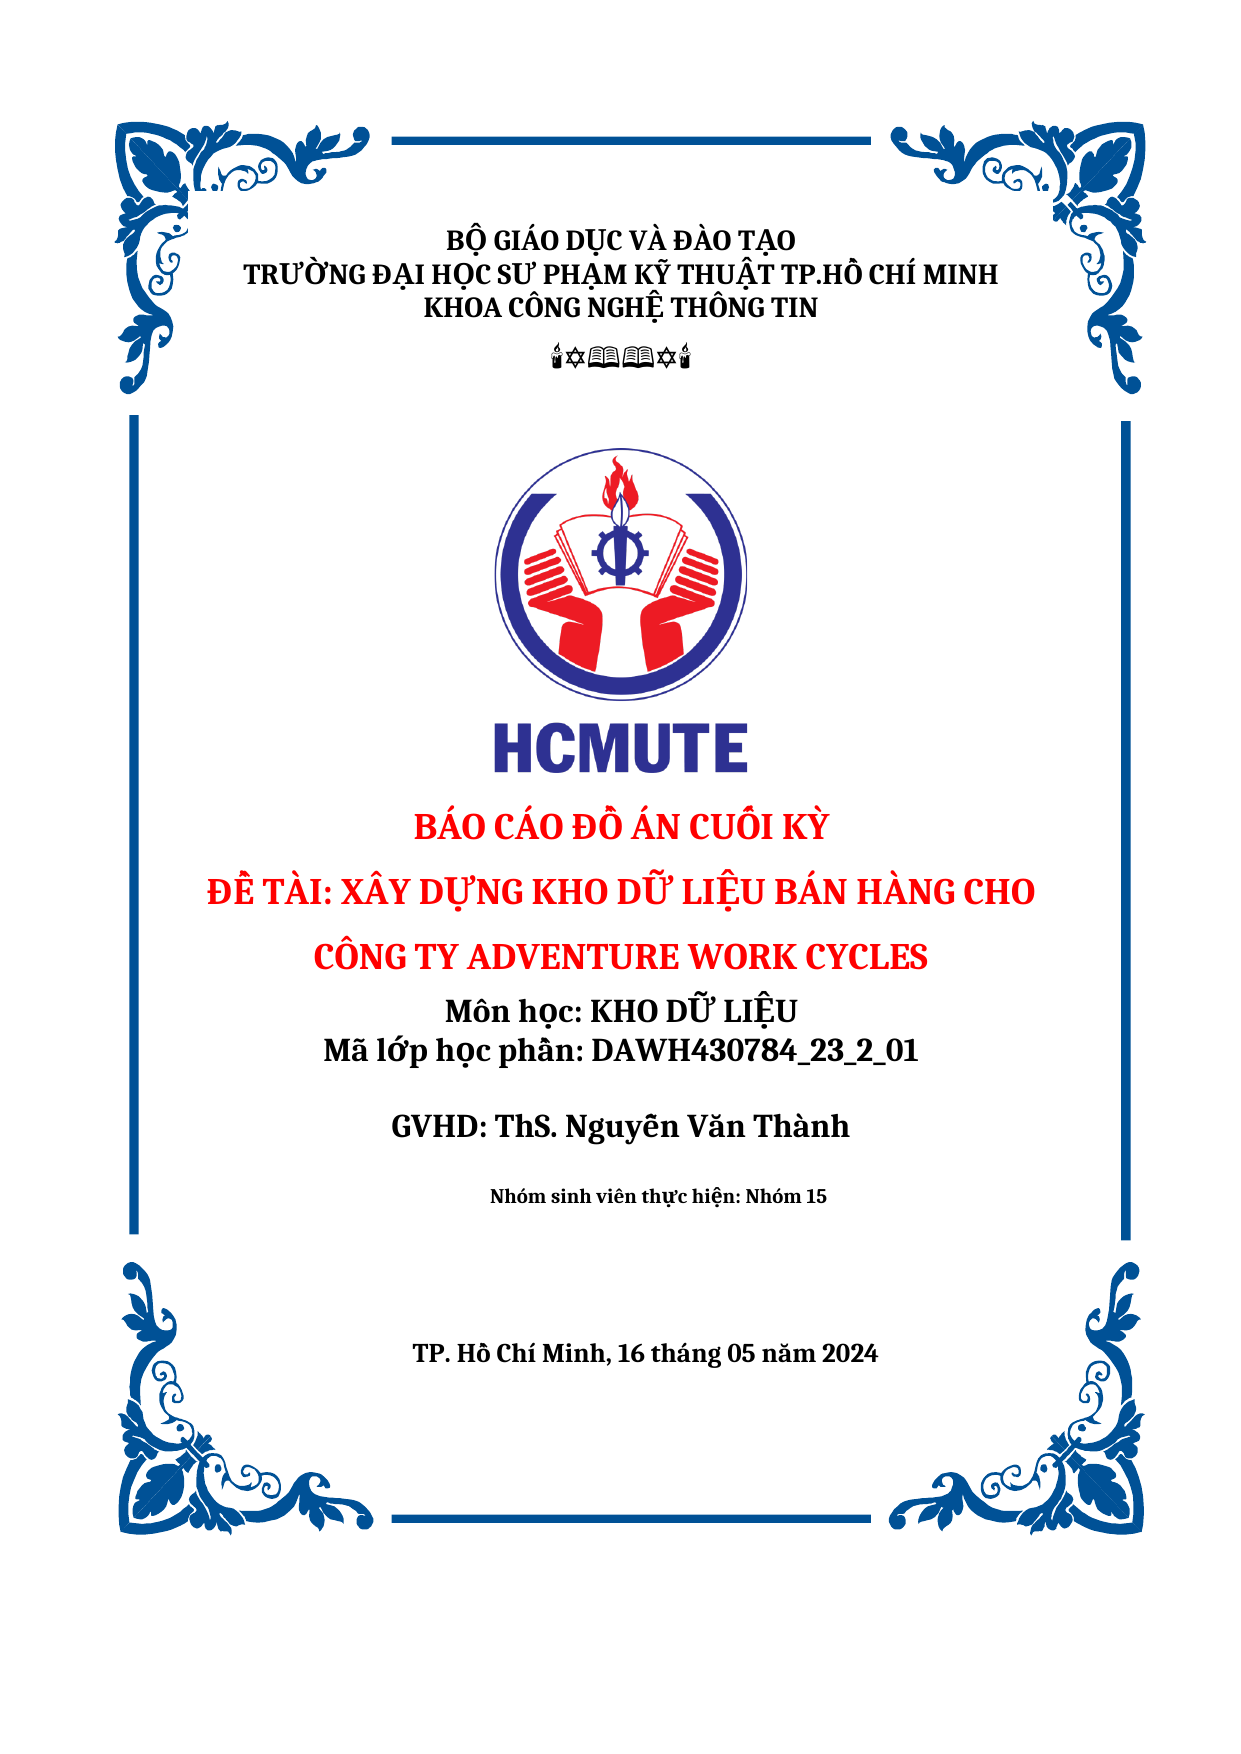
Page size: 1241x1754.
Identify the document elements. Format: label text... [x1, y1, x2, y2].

table_cell BÁO CÁO ĐỒ ÁN CUỐI KỲ ĐỀ TÀI: XÂY DỰNG KHO DỮ LIỆU BÁN HÀNG CHO CÔNG TY ADVENTURE WORK CYCLES [188, 806, 1053, 993]
picture [494, 448, 748, 773]
table_header BỘ GIÁO DỤC VÀ ĐÀO TẠO TRƯỜNG ĐẠI HỌC SƯ PHẠM KỸ THUẬT TP.HỒ CHÍ MINH [188, 191, 1053, 291]
table_cell Môn học: KHO DỮ LIỆU Mã lớp học phần: DAWH430784_23_2_01 GVHD: ThS. Nguyễn Văn Thành [188, 993, 1053, 1184]
table_cell Nhóm sinh viên thực hiện: Nhóm 15 [188, 1184, 1053, 1257]
table_cell KHOA CÔNG NGHỆ THÔNG TIN 🕯✡🕮🕮✡🕯 [188, 291, 1053, 806]
text TP. Hồ Chí Minh, 16 tháng 05 năm 2024 [337, 1338, 1053, 1369]
